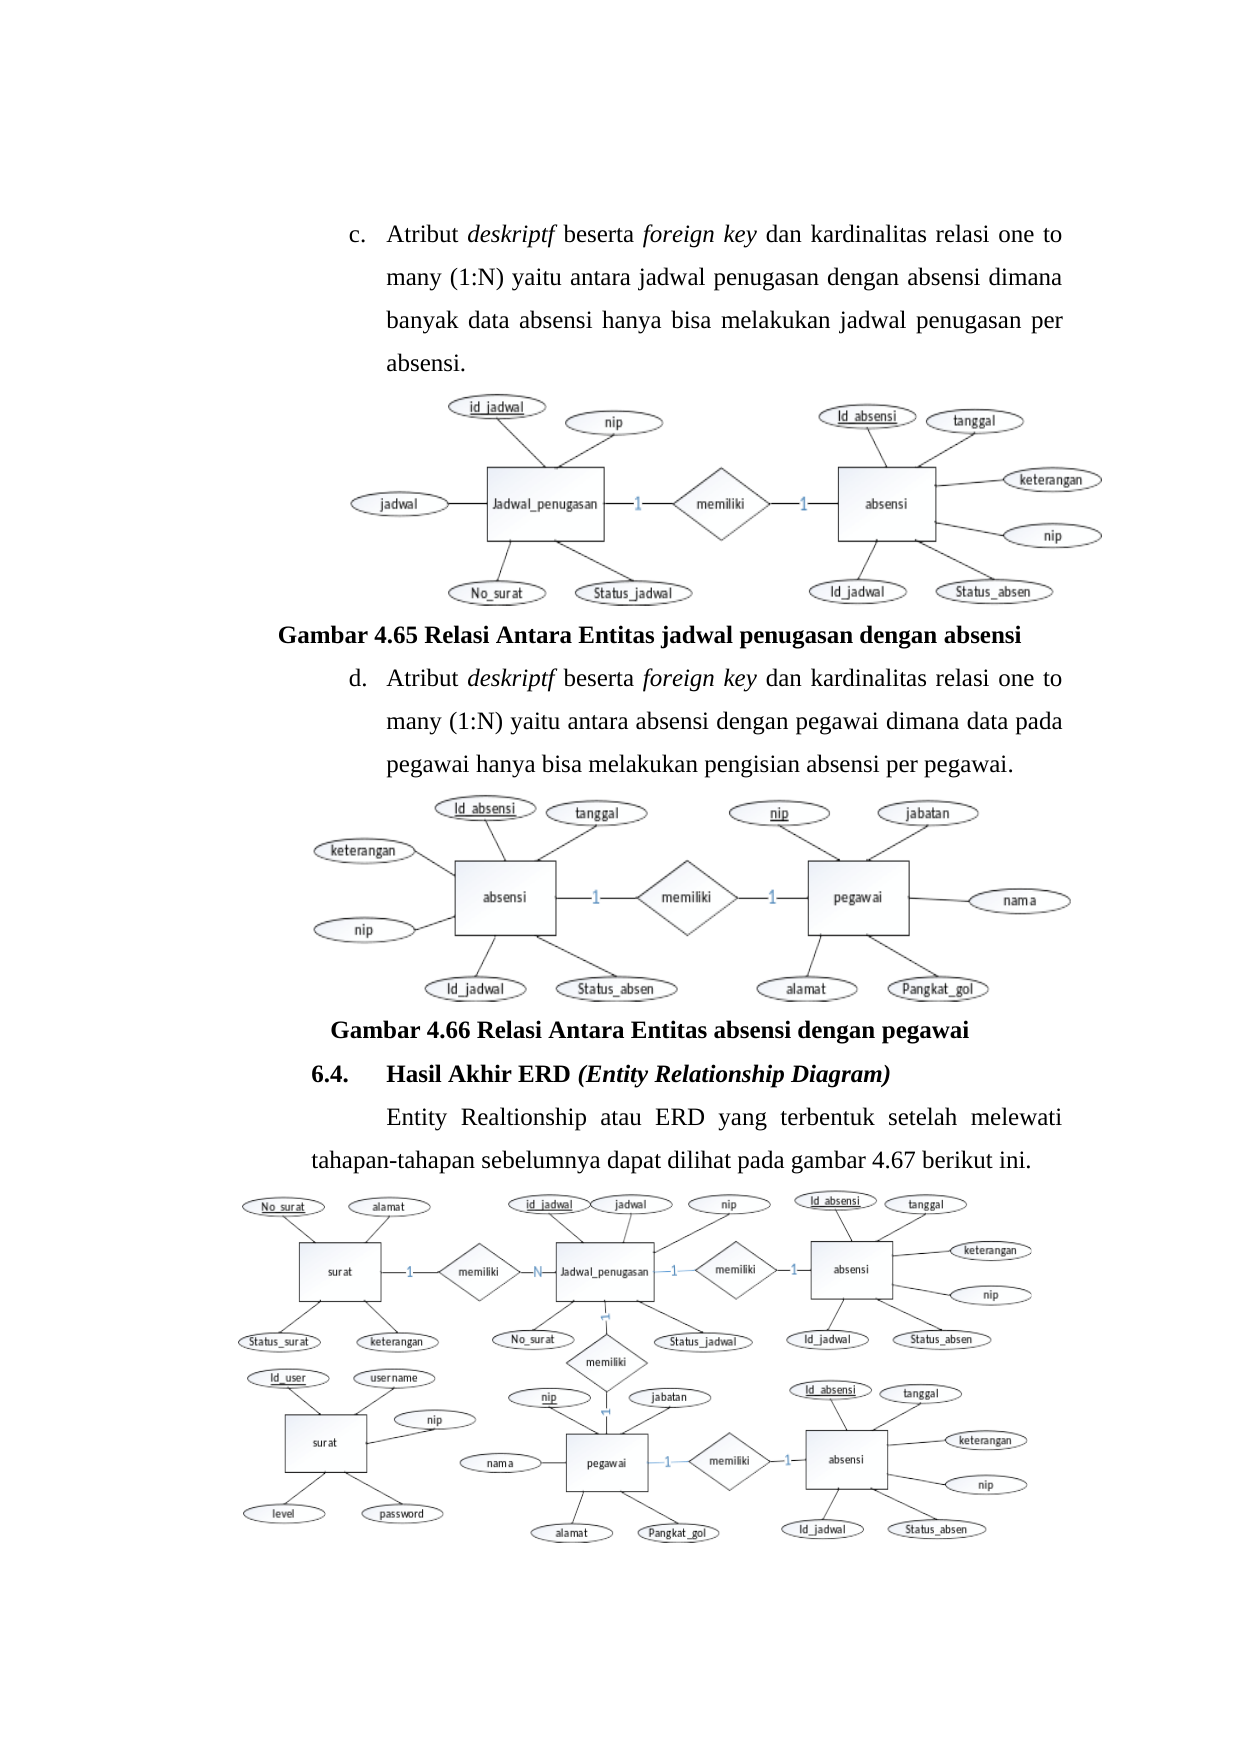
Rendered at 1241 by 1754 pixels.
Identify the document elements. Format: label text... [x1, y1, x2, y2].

list Atribut deskriptf beserta foreign key dan kardinalitas relasi one to many (1:N) yaitu antara jadwal penugasan dengan absensi dimana banyak data absensi hanya bisa melakukan jadwal penugasan per absensi. [349, 219, 1063, 377]
text Entity Realtionship atau ERD yang terbentuk setelah melewati tahapan-tahapan sebelumnya dapat dilihat pada gambar 4.67 berikut ini. [311, 1102, 1063, 1174]
text Gambar 4.65 Relasi Antara Entitas jadwal penugasan dengan absensi [236, 620, 1063, 648]
list Atribut deskriptf beserta foreign key dan kardinalitas relasi one to many (1:N) yaitu antara absensi dengan pegawai dimana data pada pegawai hanya bisa melakukan pengisian absensi per pegawai. [349, 663, 1063, 778]
list Hasil Akhir ERD (Entity Relationship Diagram) [311, 1059, 1063, 1087]
text Gambar 4.66 Relasi Antara Entitas absensi dengan pegawai [236, 1016, 1063, 1044]
